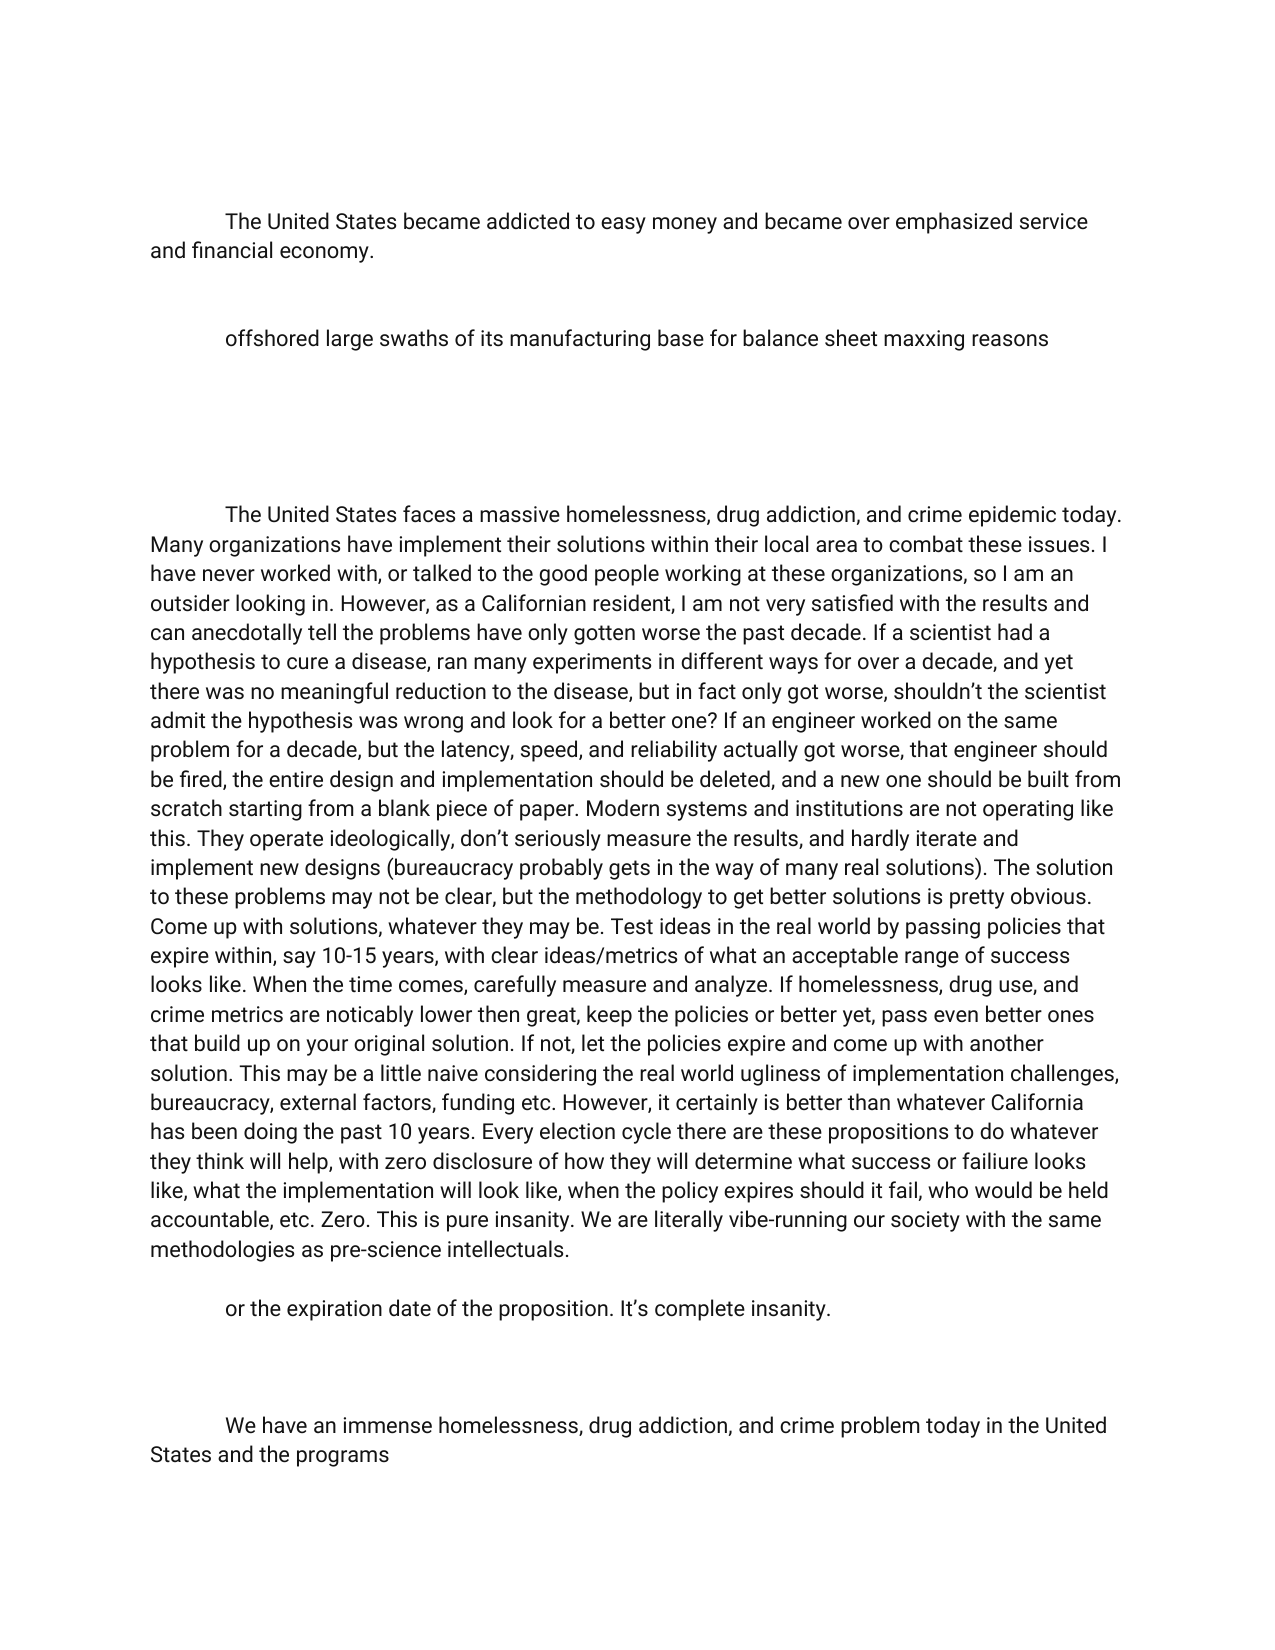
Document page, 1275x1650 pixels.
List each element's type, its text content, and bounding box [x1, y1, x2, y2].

text The United States became addicted to easy money and became over emphasized service and financial economy. [150, 209, 1125, 264]
text The United States faces a massive homelessness, drug addiction, and crime epidemic today. Many organizations have implement their solutions within their local area to combat these issues. I have never worked with, or talked to the good people working at these organizations, so I am an outsider looking in. However, as a Californian resident, I am not very satisfied with the results and can anecdotally tell the problems have only gotten worse the past decade. If a scientist had a hypothesis to cure a disease, ran many experiments in different ways for over a decade, and yet there was no meaningful reduction to the disease, but in fact only got worse, shouldn’t the scientist admit the hypothesis was wrong and look for a better one? If an engineer worked on the same problem for a decade, but the latency, speed, and reliability actually got worse, that engineer should be fired, the entire design and implementation should be deleted, and a new one should be built from scratch starting from a blank piece of paper. Modern systems and institutions are not operating like this. They operate ideologically, don’t seriously measure the results, and hardly iterate and implement new designs (bureaucracy probably gets in the way of many real solutions). The solution to these problems may not be clear, but the methodology to get better solutions is pretty obvious. Come up with solutions, whatever they may be. Test ideas in the real world by passing policies that expire within, say 10-15 years, with clear ideas/metrics of what an acceptable range of success looks like. When the time comes, carefully measure and analyze. If homelessness, drug use, and crime metrics are noticably lower then great, keep the policies or better yet, pass even better ones that build up on your original solution. If not, let the policies expire and come up with another solution. This may be a little naive considering the real world ugliness of implementation challenges, bureaucracy, external factors, funding etc. However, it certainly is better than whatever California has been doing the past 10 years. Every election cycle there are these propositions to do whatever they think will help, with zero disclosure of how they will determine what success or failiure looks like, what the implementation will look like, when the policy expires should it fail, who would be held accountable, etc. Zero. This is pure insanity. We are literally vibe-running our society with the same methodologies as pre-science intellectuals. [150, 502, 1125, 1262]
text or the expiration date of the proposition. It’s complete insanity. [150, 1296, 1125, 1321]
text We have an immense homelessness, drug addiction, and crime problem today in the United States and the programs [150, 1413, 1125, 1468]
text offshored large swaths of its manufacturing base for balance sheet maxxing reasons [150, 326, 1125, 352]
